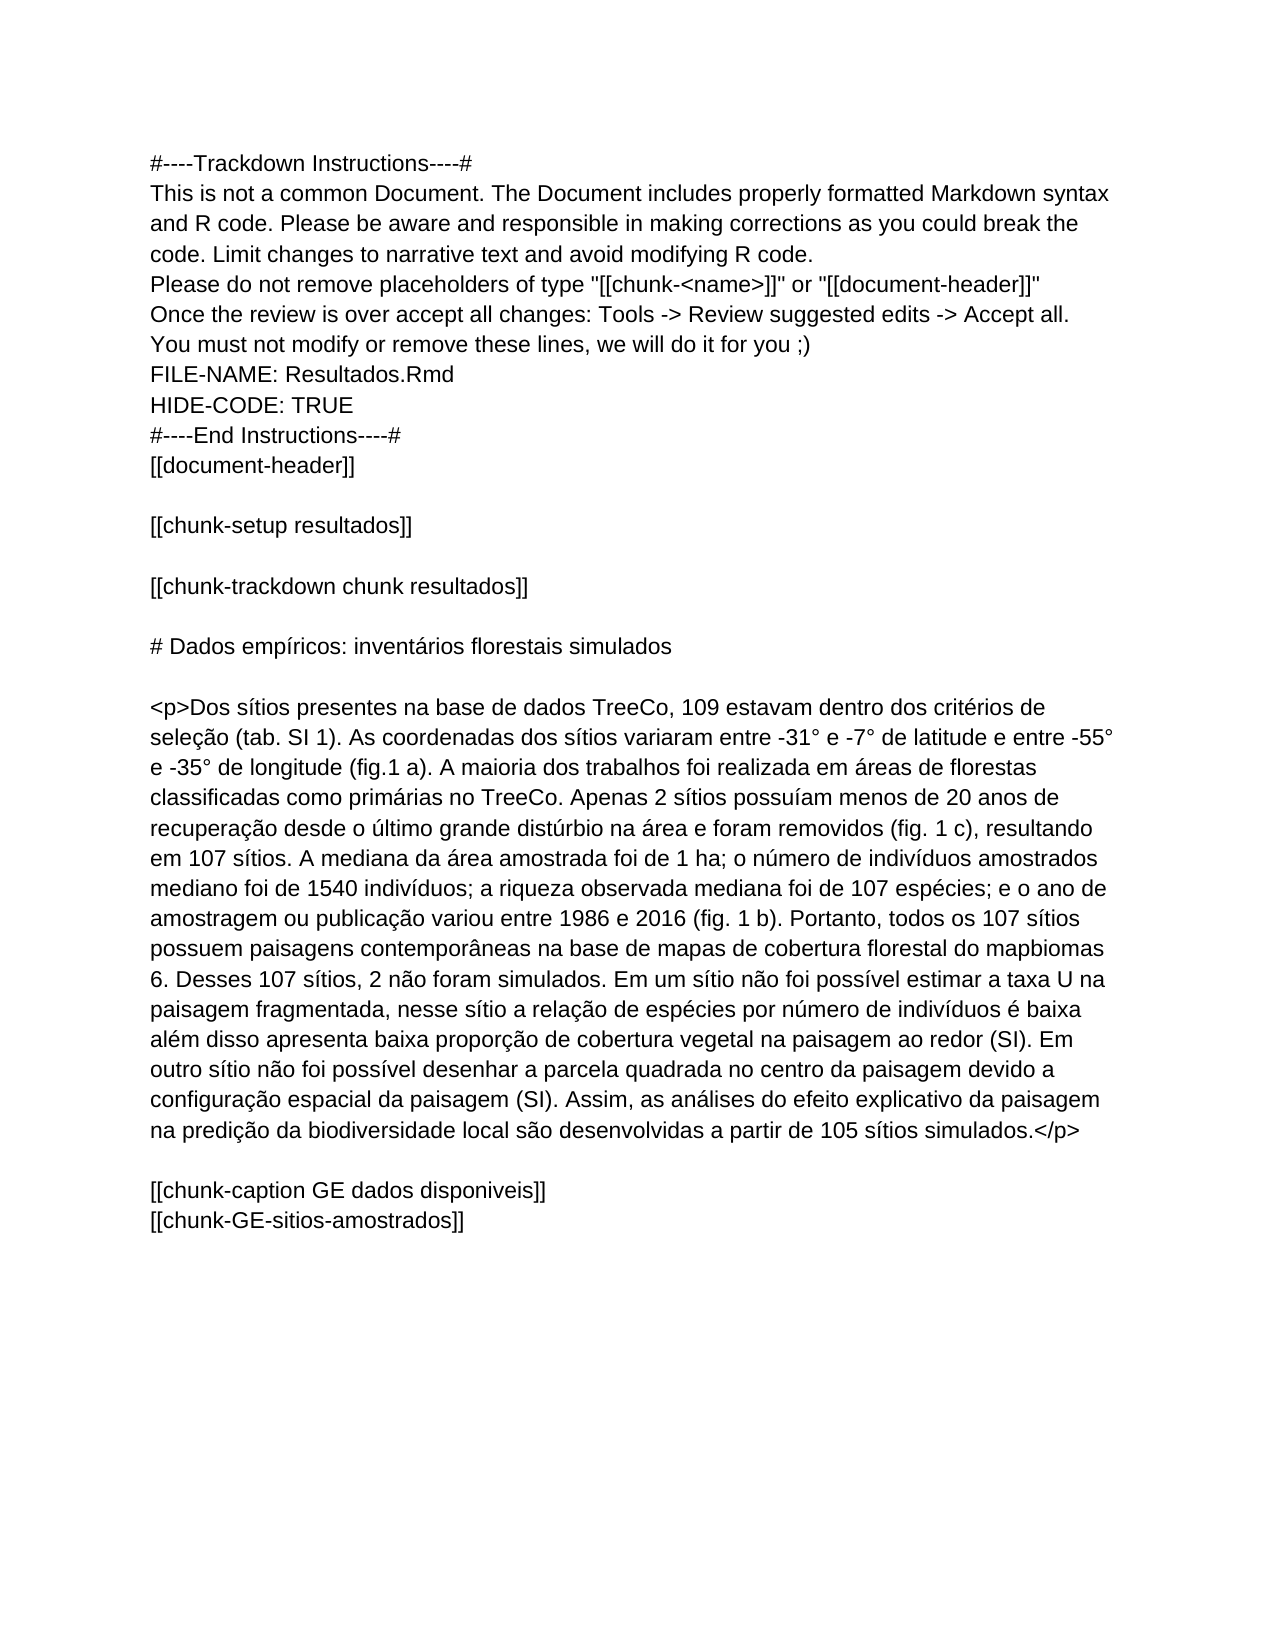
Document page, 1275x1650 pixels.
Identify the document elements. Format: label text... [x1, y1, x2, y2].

text [[chunk-trackdown chunk resultados]] [150, 573, 1125, 599]
text Once the review is over accept all changes: Tools -> Review suggested edits -> Accept all. [150, 301, 1125, 327]
text HIDE-CODE: TRUE [150, 392, 1125, 418]
text Please do not remove placeholders of type "[[chunk-<name>]]" or "[[document-header]]" [150, 271, 1125, 297]
text [[document-header]] [150, 452, 1125, 478]
text <p>Dos sítios presentes na base de dados TreeCo, 109 estavam dentro dos critérios de seleção (tab. SI 1). As coordenadas dos sítios variaram entre -31° e -7° de latitude e entre -55° e -35° de longitude (fig.1 a). A maioria dos trabalhos foi realizada em áreas de florestas classificadas como primárias no TreeCo. Apenas 2 sítios possuíam menos de 20 anos de recuperação desde o último grande distúrbio na área e foram removidos (fig. 1 c), resultando em 107 sítios. A mediana da área amostrada foi de 1 ha; o número de indivíduos amostrados mediano foi de 1540 indivíduos; a riqueza observada mediana foi de 107 espécies; e o ano de amostragem ou publicação variou entre 1986 e 2016 (fig. 1 b). Portanto, todos os 107 sítios possuem paisagens contemporâneas na base de mapas de cobertura florestal do mapbiomas 6. Desses 107 sítios, 2 não foram simulados. Em um sítio não foi possível estimar a taxa U na paisagem fragmentada, nesse sítio a relação de espécies por número de indivíduos é baixa além disso apresenta baixa proporção de cobertura vegetal na paisagem ao redor (SI). Em outro sítio não foi possível desenhar a parcela quadrada no centro da paisagem devido a configuração espacial da paisagem (SI). Assim, as análises do efeito explicativo da paisagem na predição da biodiversidade local são desenvolvidas a partir de 105 sítios simulados.</p> [150, 694, 1125, 1143]
text FILE-NAME: Resultados.Rmd [150, 361, 1125, 388]
text # Dados empíricos: inventários florestais simulados [150, 633, 1125, 660]
text #----End Instructions----# [150, 422, 1125, 448]
text [[chunk-caption GE dados disponiveis]] [150, 1177, 1125, 1203]
text #----Trackdown Instructions----# [150, 150, 1125, 176]
text [[chunk-GE-sitios-amostrados]] [150, 1207, 1125, 1234]
text You must not modify or remove these lines, we will do it for you ;) [150, 331, 1125, 358]
text [[chunk-setup resultados]] [150, 512, 1125, 539]
text This is not a common Document. The Document includes properly formatted Markdown syntax and R code. Please be aware and responsible in making corrections as you could break the code. Limit changes to narrative text and avoid modifying R code. [150, 180, 1125, 267]
